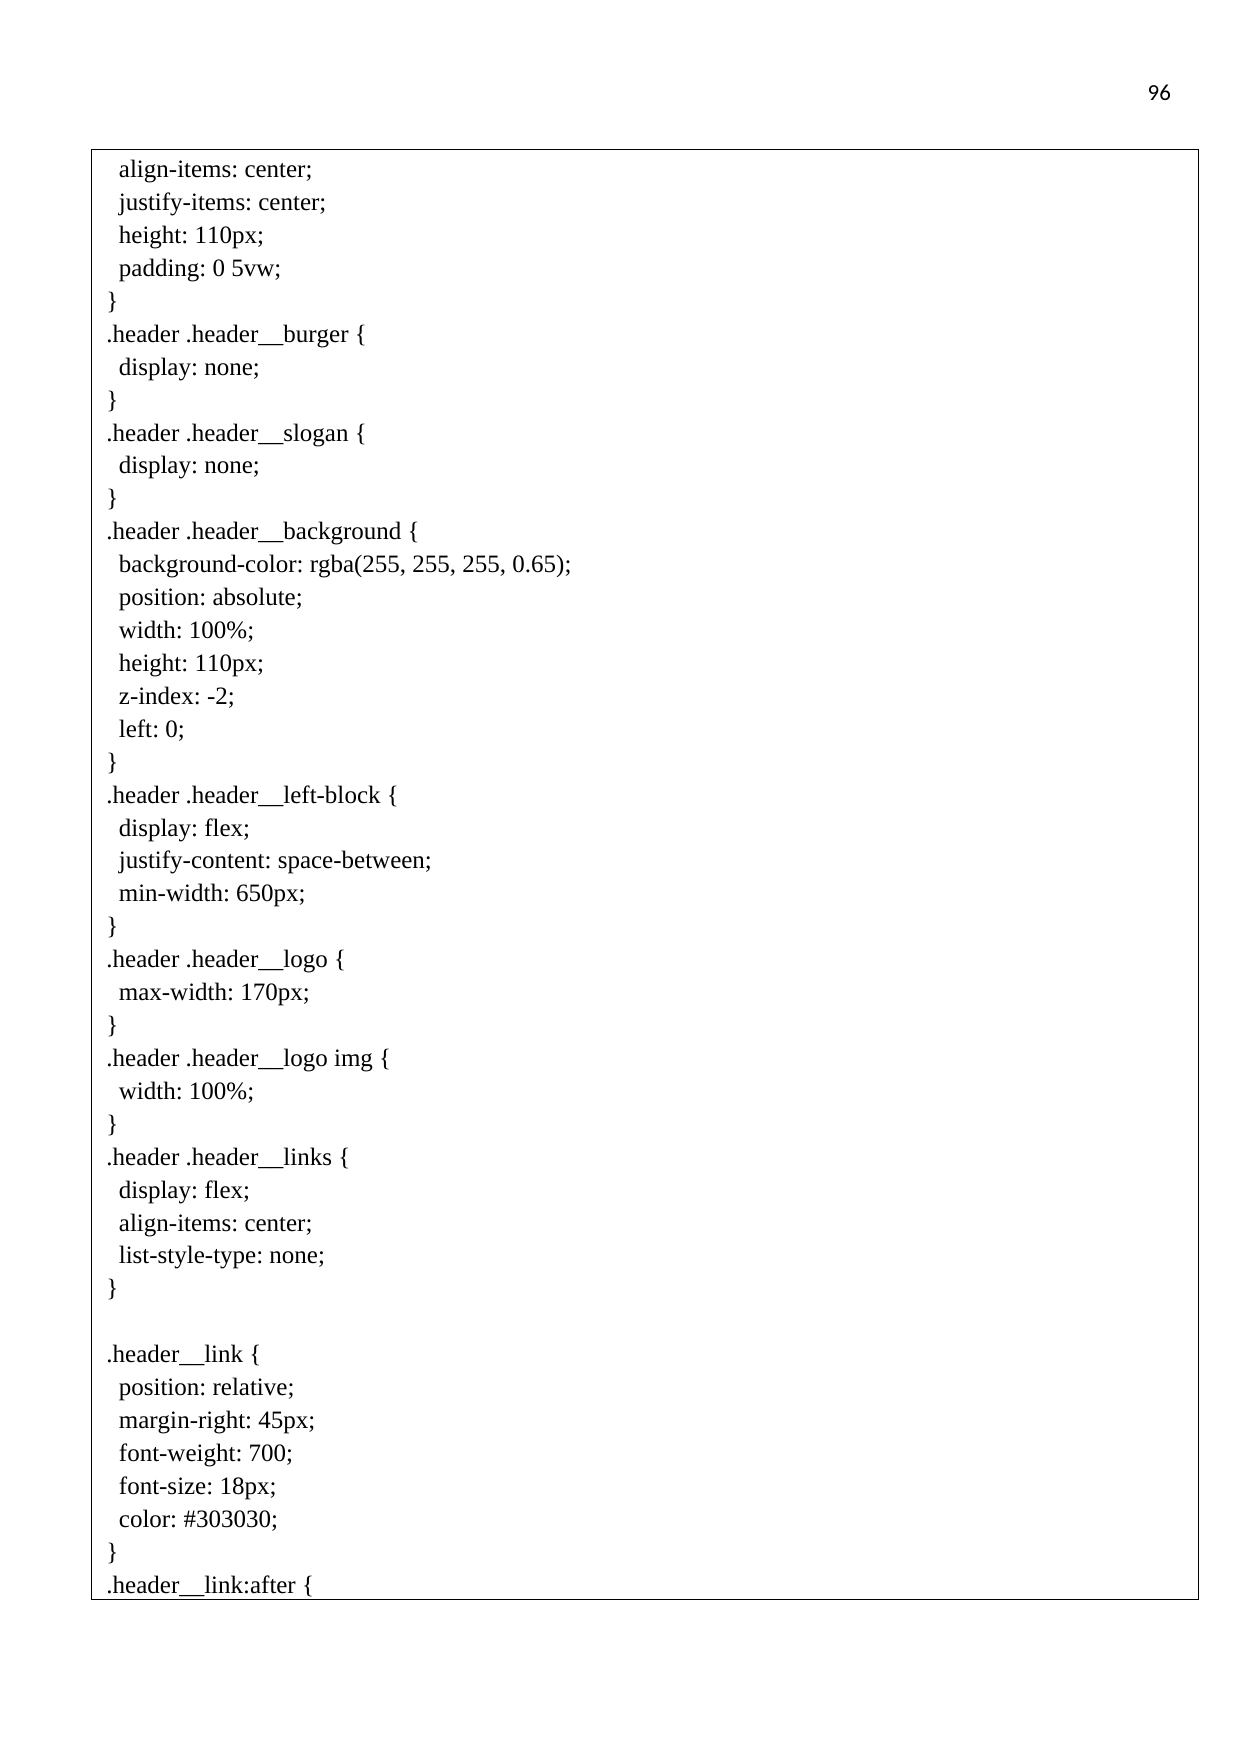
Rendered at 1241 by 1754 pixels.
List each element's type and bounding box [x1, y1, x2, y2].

table_header [92, 150, 1198, 1598]
